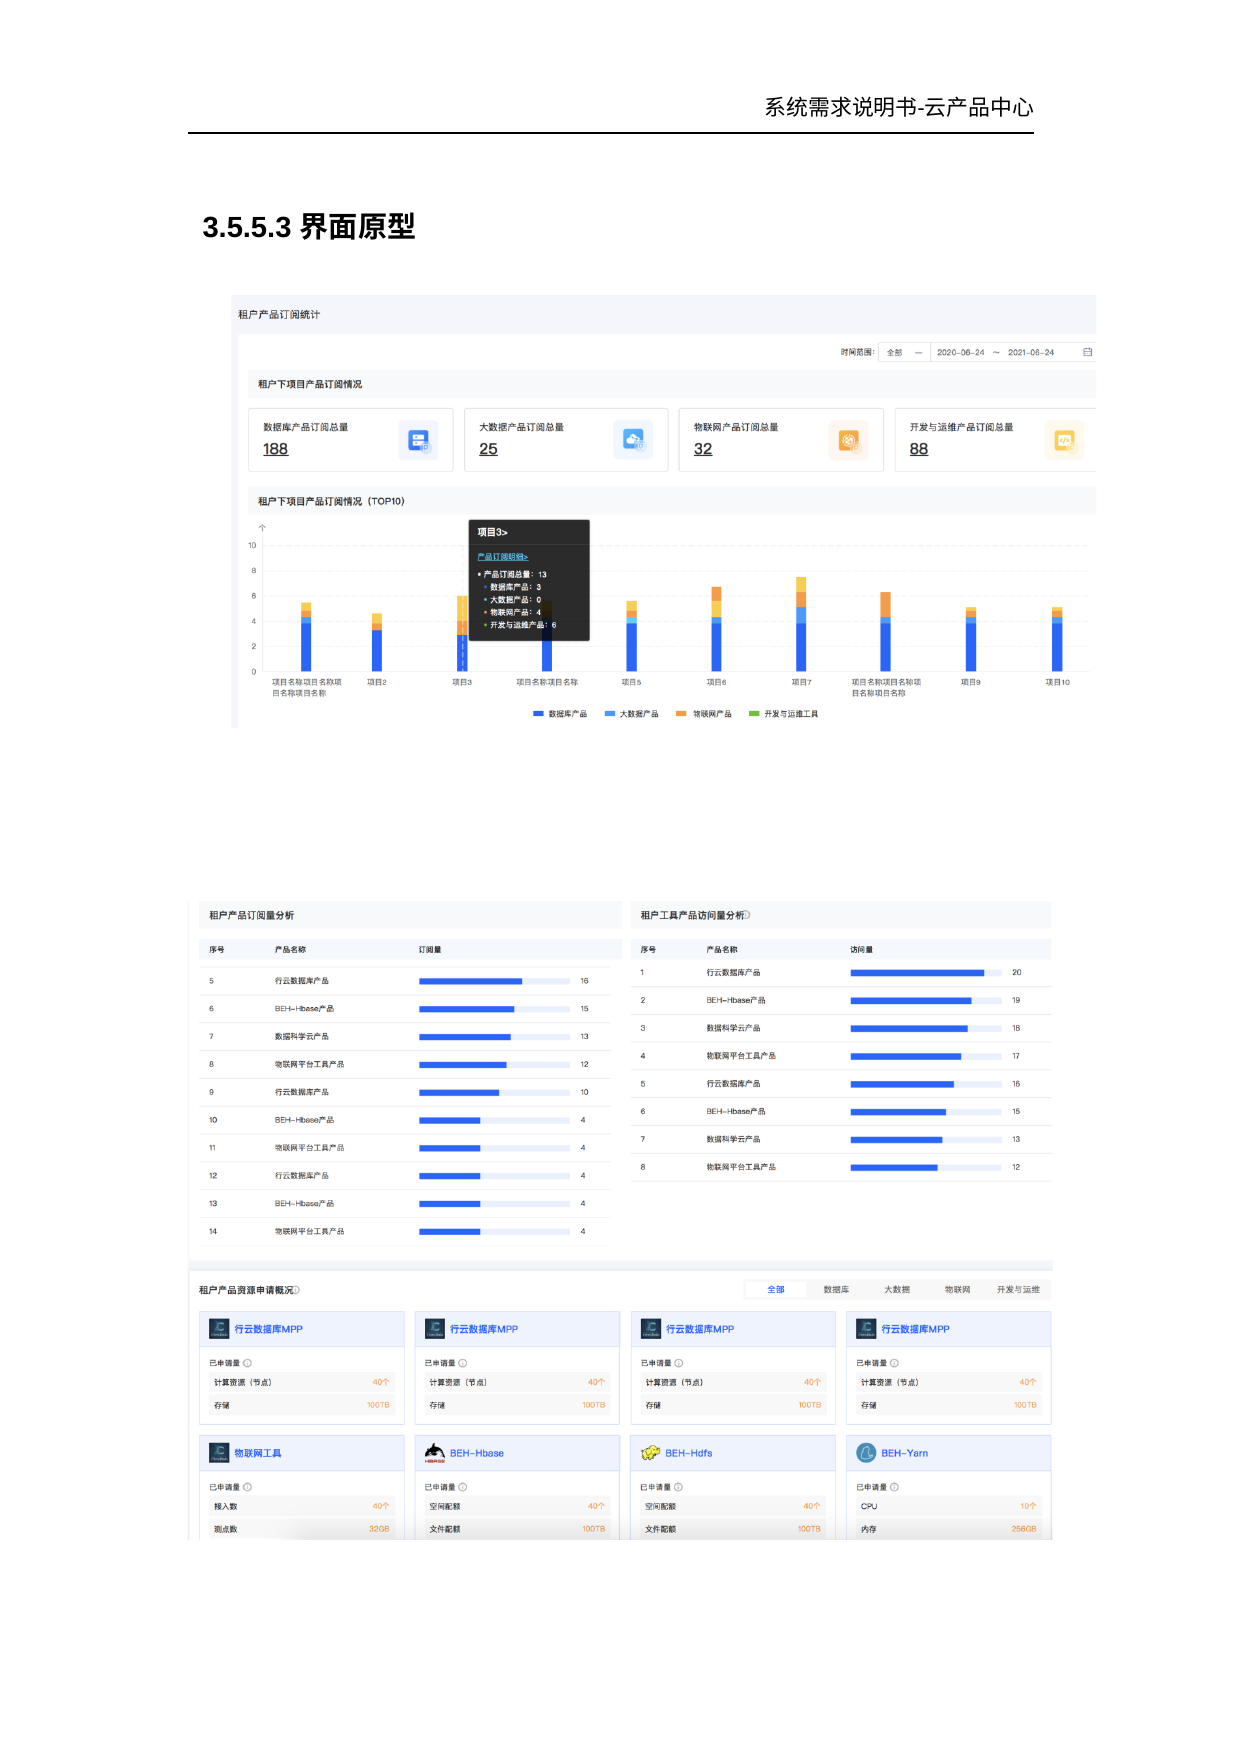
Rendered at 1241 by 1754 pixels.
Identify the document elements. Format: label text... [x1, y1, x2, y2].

picture [187, 901, 1053, 1540]
picture [231, 295, 1097, 728]
subtitle 界面原型 [202, 192, 1053, 257]
